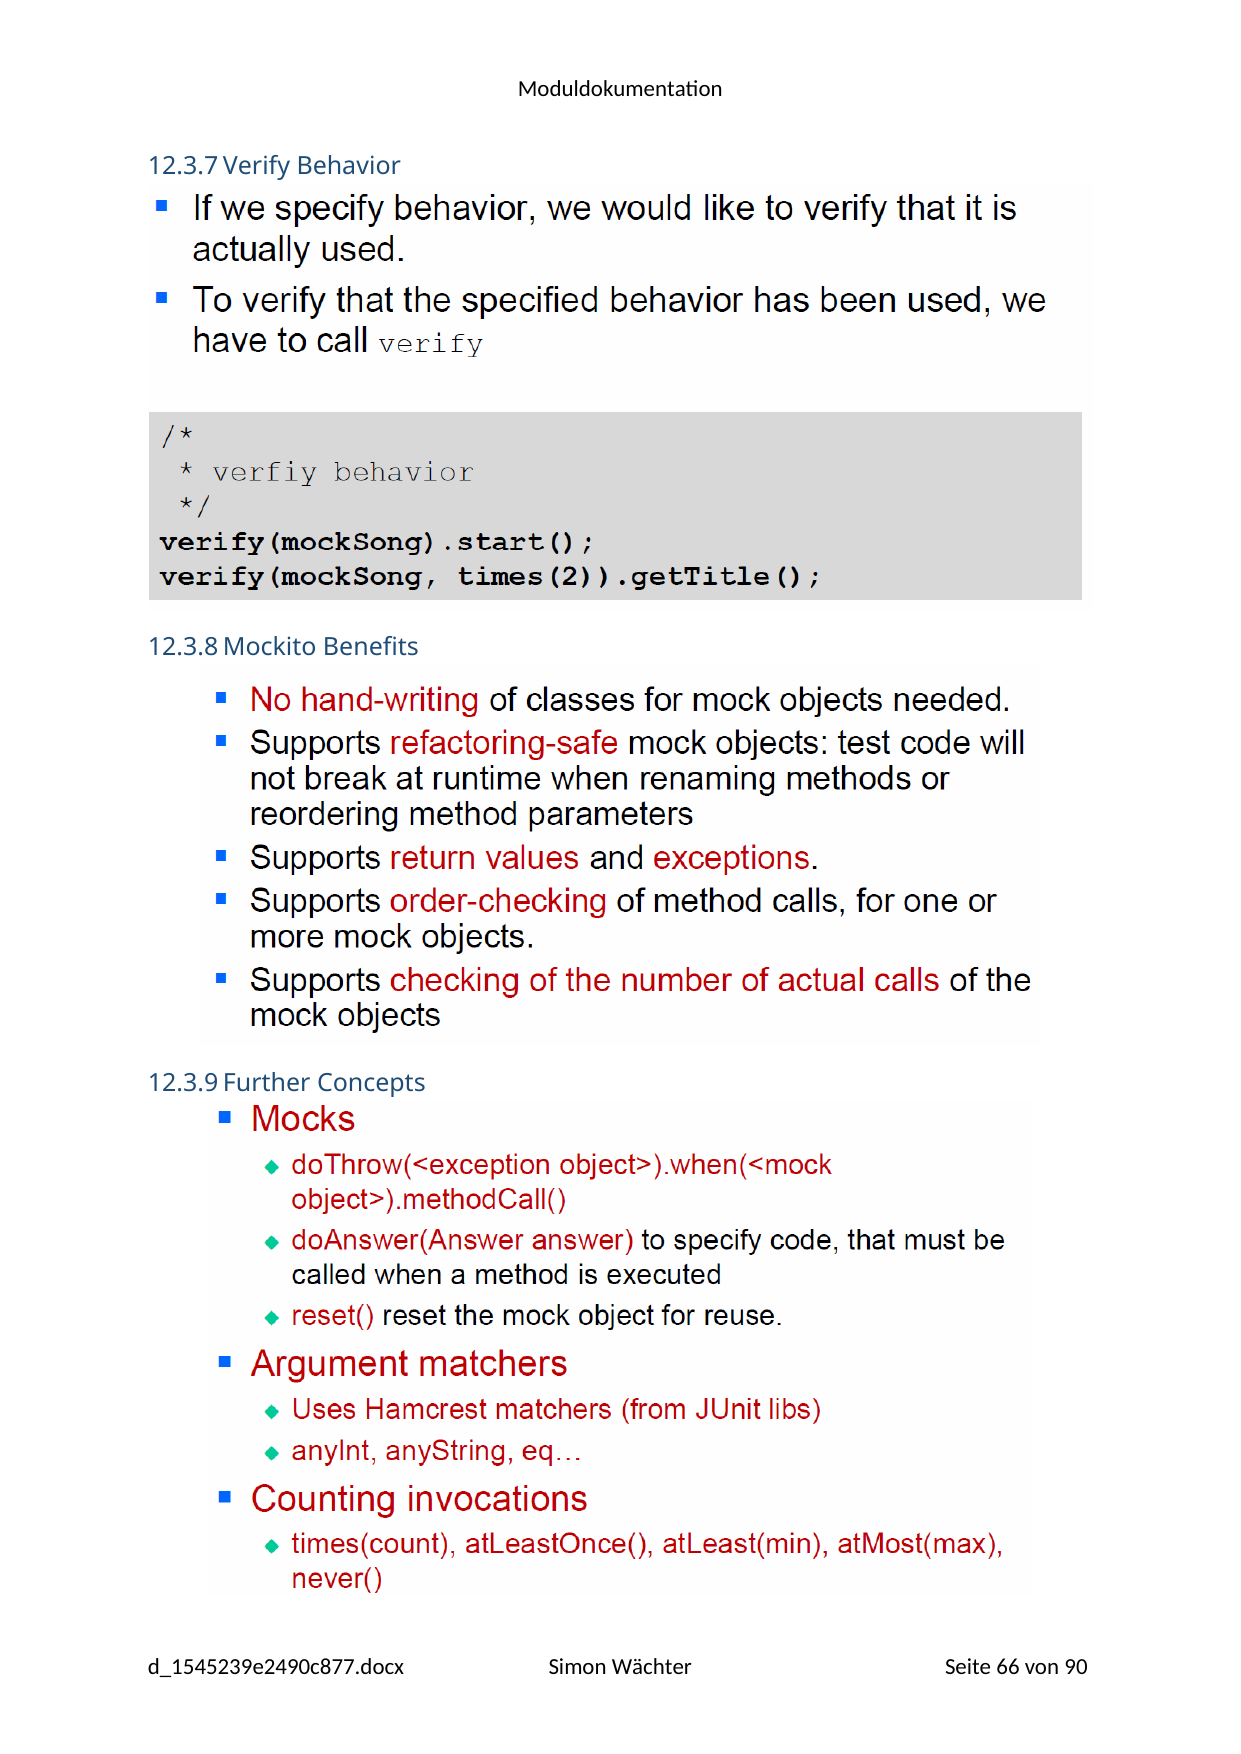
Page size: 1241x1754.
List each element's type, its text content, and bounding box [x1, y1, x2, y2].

subtitle Mockito Benefits [148, 628, 1093, 662]
picture [209, 1101, 1032, 1596]
subtitle Verify Behavior [148, 148, 1093, 182]
picture [199, 665, 1042, 1046]
picture [147, 184, 1093, 610]
subtitle Further Concepts [148, 1064, 1093, 1098]
